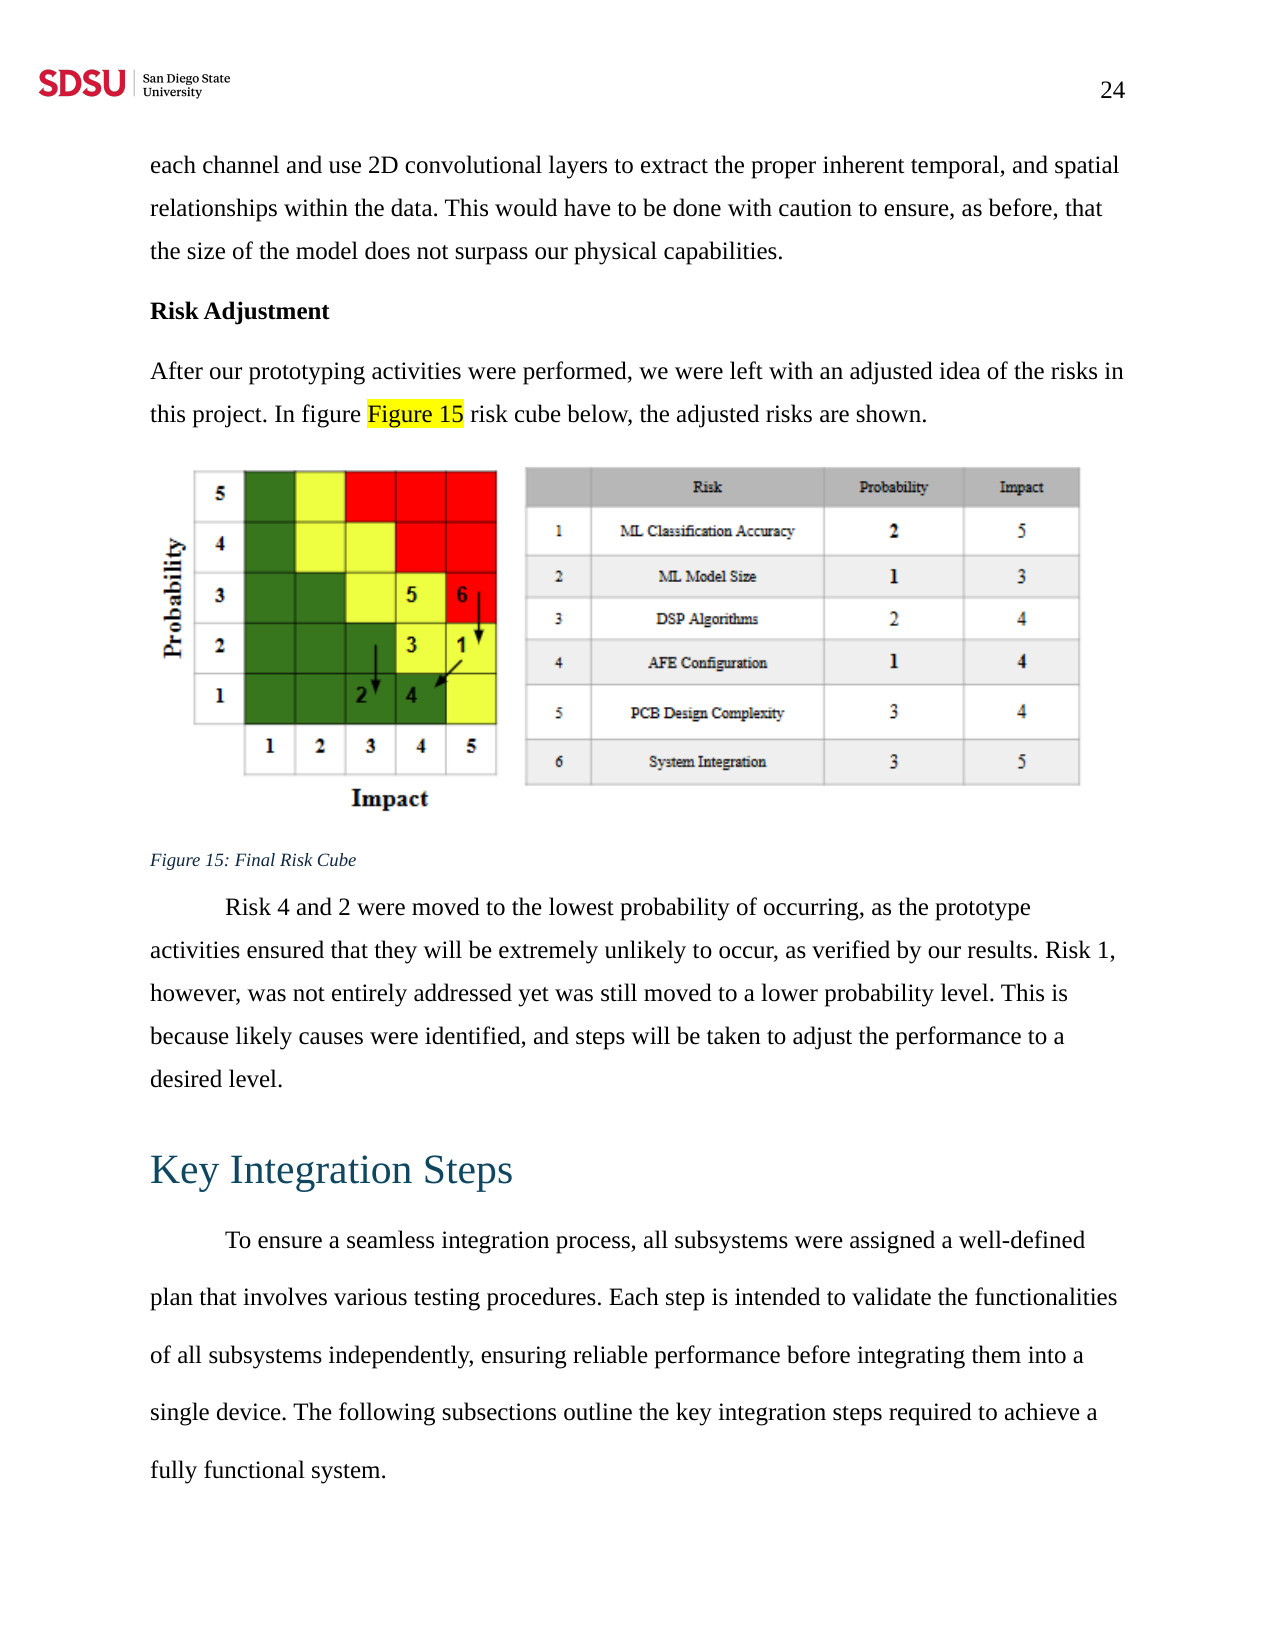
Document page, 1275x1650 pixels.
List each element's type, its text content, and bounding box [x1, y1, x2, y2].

picture [33, 26, 235, 140]
text To ensure a seamless integration process, all subsystems were assigned a well-defined plan that involves various testing procedures. Each step is intended to validate the functionalities of all subsystems independently, ensuring reliable performance before integrating them into a single device. The following subsections outline the key integration steps required to achieve a fully functional system. [150, 1225, 1125, 1484]
picture [150, 458, 1091, 819]
text Figure 15: Final Risk Cube [150, 849, 1125, 871]
text After our prototyping activities were performed, we were left with an adjusted idea of the risks in this project. In figure Figure 15 risk cube below, the adjusted risks are shown. [150, 356, 1125, 428]
text Risk Adjustment [150, 296, 1125, 325]
text Risk 4 and 2 were moved to the lowest probability of occurring, as the prototype activities ensured that they will be extremely unlikely to occur, as verified by our results. Risk 1, however, was not entirely addressed yet was still moved to a lower probability level. This is because likely causes were identified, and steps will be taken to adjust the performance to a desired level. [150, 892, 1125, 1093]
subtitle Key Integration Steps [150, 1145, 1125, 1193]
